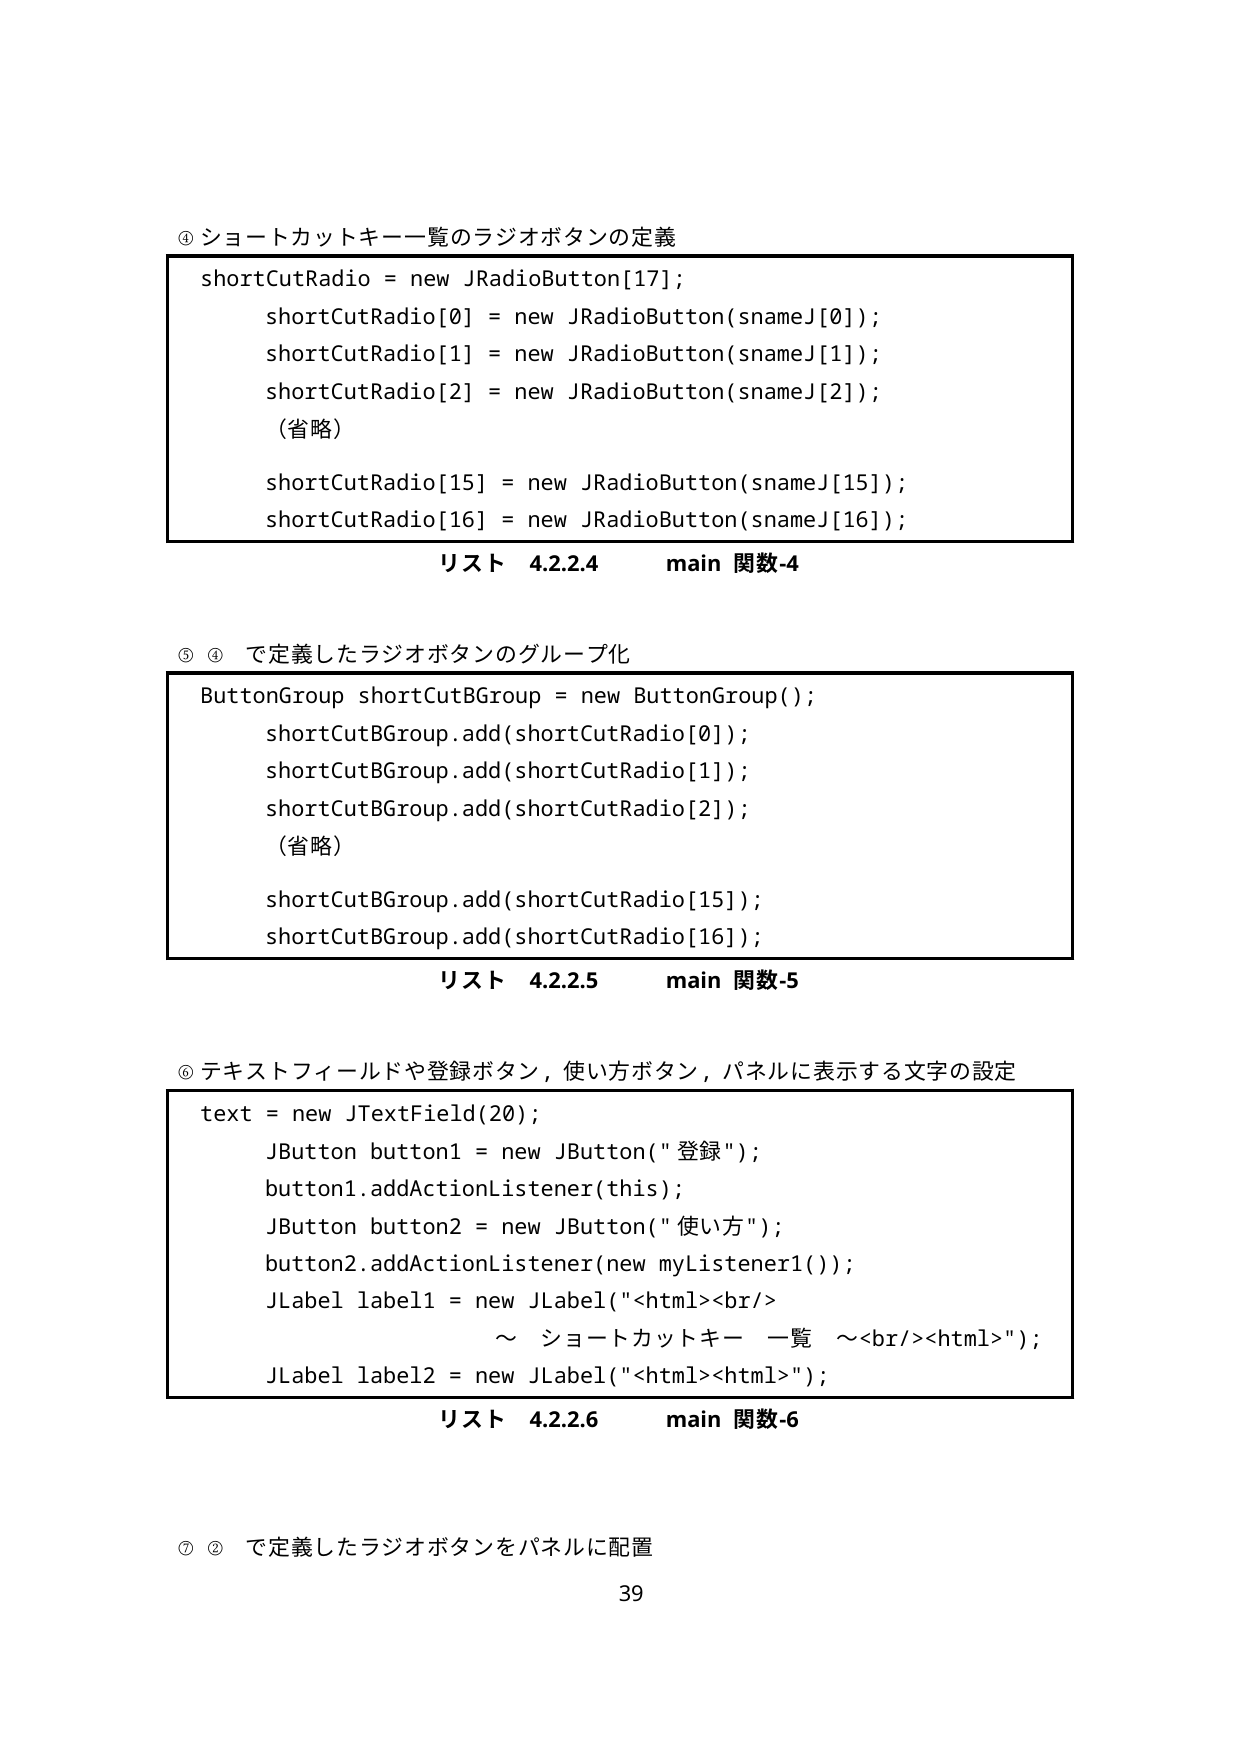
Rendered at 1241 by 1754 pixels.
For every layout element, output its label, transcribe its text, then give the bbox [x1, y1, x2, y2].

text shortCutBGroup.add(shortCutRadio[16]); [169, 912, 1071, 957]
text shortCutBGroup.add(shortCutRadio[15]); [169, 875, 1071, 912]
text text = new JTextField(20); [169, 1092, 1071, 1131]
text ButtonGroup shortCutBGroup = new ButtonGroup(); [169, 675, 1071, 714]
text リスト 4.2.2.5 main関数-5 [177, 960, 1063, 998]
text shortCutRadio[1] = new JRadioButton(snameJ[1]); [177, 334, 1063, 372]
text JLabel label2 = new JLabel("<html><html>"); [169, 1351, 1071, 1396]
text shortCutRadio = new JRadioButton[17]; [169, 258, 1071, 297]
text ④ショートカットキー一覧のラジオボタンの定義 [177, 217, 1063, 254]
text shortCutBGroup.add(shortCutRadio[2]); [177, 789, 1063, 827]
text shortCutRadio[2] = new JRadioButton(snameJ[2]); [177, 372, 1063, 409]
text JButton button1 = new JButton("登録"); [177, 1131, 1063, 1169]
text （省略） [177, 409, 1063, 447]
text shortCutRadio[15] = new JRadioButton(snameJ[15]); [169, 458, 1071, 495]
text （省略） [177, 827, 1063, 864]
text JButton button2 = new JButton("使い方"); [177, 1206, 1063, 1244]
text ⑤ ④で定義したラジオボタンのグループ化 [177, 634, 1063, 671]
text ⑦ ②で定義したラジオボタンをパネルに配置 [177, 1527, 1063, 1565]
text shortCutRadio[0] = new JRadioButton(snameJ[0]); [177, 297, 1063, 334]
text button1.addActionListener(this); [177, 1169, 1063, 1206]
text JLabel label1 = new JLabel("<html><br/> [177, 1281, 1063, 1319]
text ⑥テキストフィールドや登録ボタン,使い方ボタン,パネルに表示する文字の設定 [177, 1051, 1063, 1088]
text shortCutRadio[16] = new JRadioButton(snameJ[16]); [169, 495, 1071, 540]
text shortCutBGroup.add(shortCutRadio[0]); [177, 714, 1063, 752]
text shortCutBGroup.add(shortCutRadio[1]); [177, 752, 1063, 789]
text ～ ショートカットキー 一覧 ～<br/><html>"); [177, 1319, 1063, 1351]
text リスト 4.2.2.4 main関数-4 [177, 543, 1063, 581]
text button2.addActionListener(new myListener1()); [177, 1244, 1063, 1281]
text リスト 4.2.2.6 main関数-6 [177, 1399, 1063, 1436]
